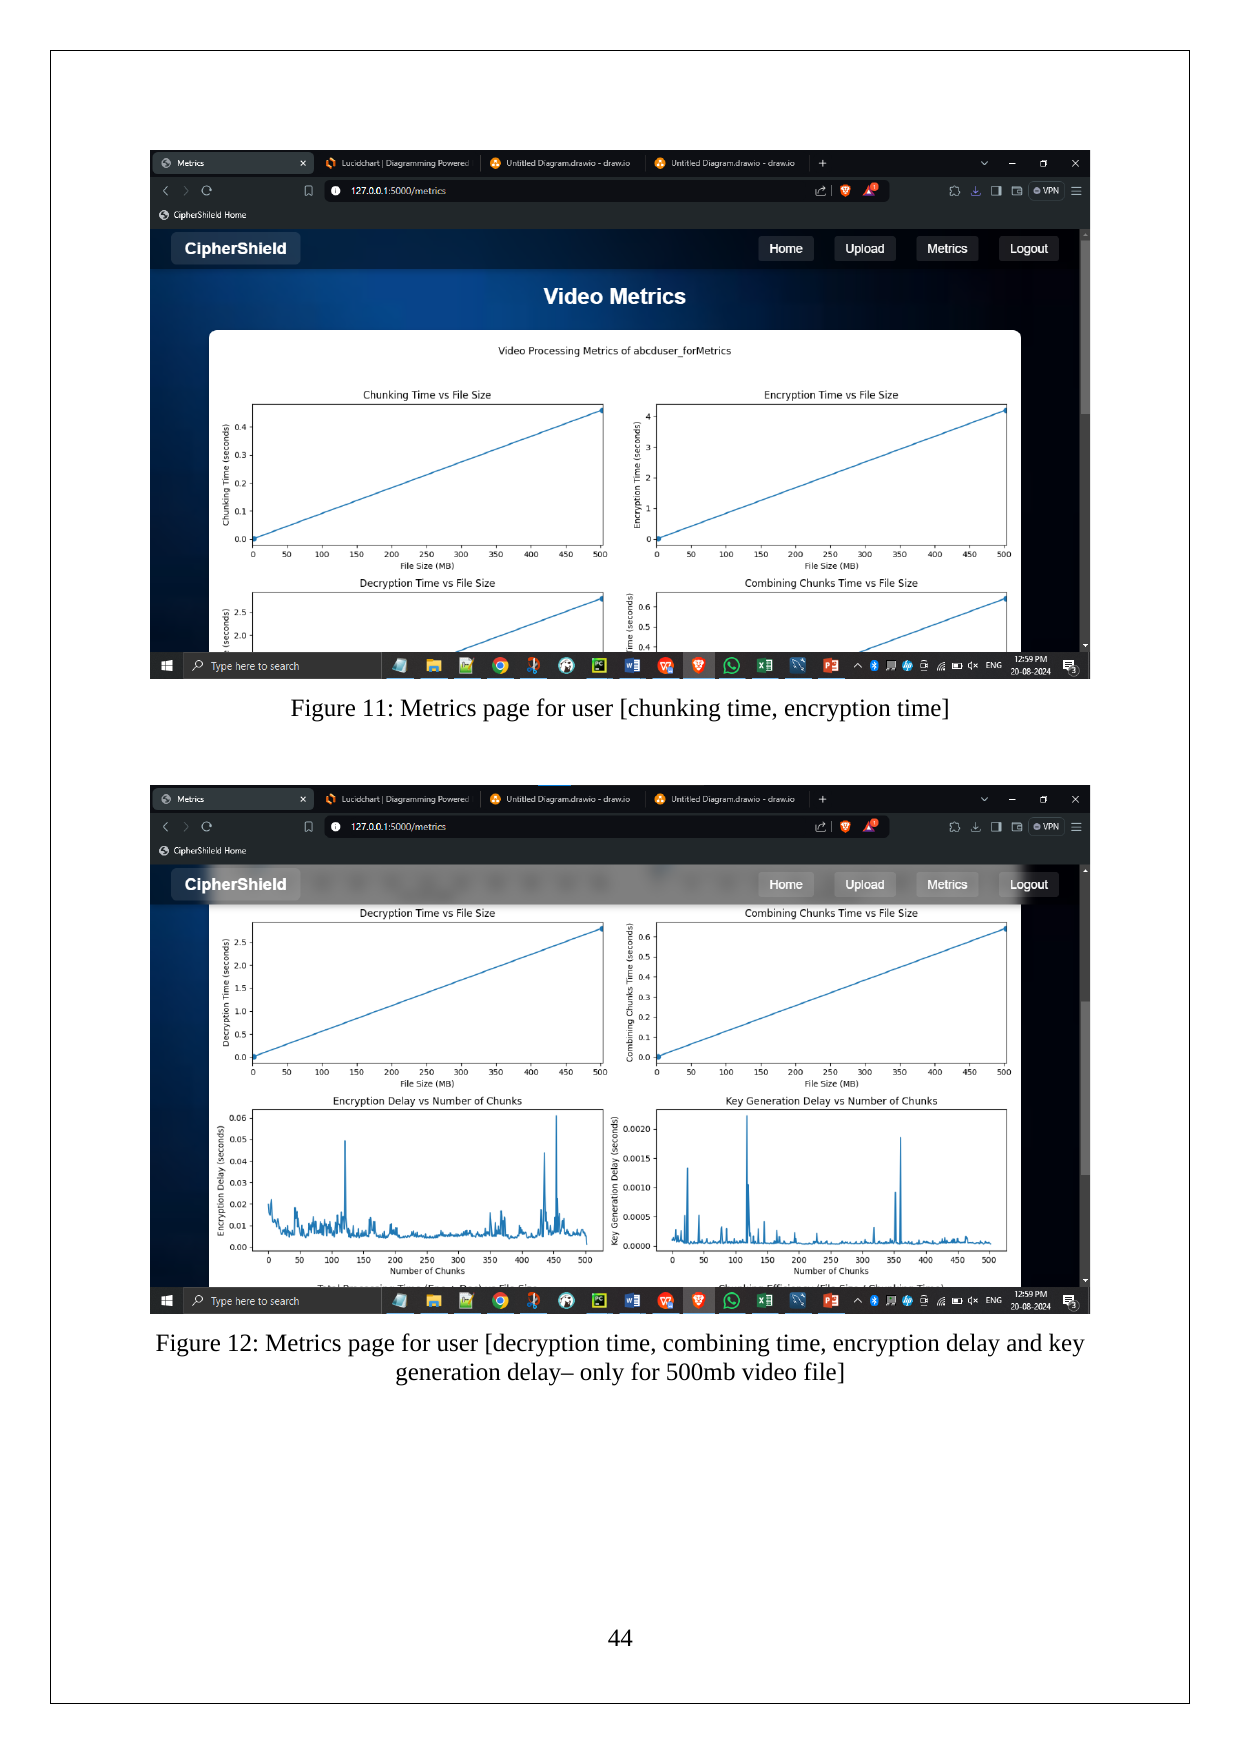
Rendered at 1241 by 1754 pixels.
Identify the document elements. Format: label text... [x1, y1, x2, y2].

text Figure 11: Metrics page for user [chunking time, encryption time] [150, 693, 1090, 722]
picture [150, 785, 1091, 1314]
text Figure 12: Metrics page for user [decryption time, combining time, encryption delay and key generation delay– only for 500mb video file] [150, 1328, 1090, 1386]
picture [150, 150, 1091, 679]
